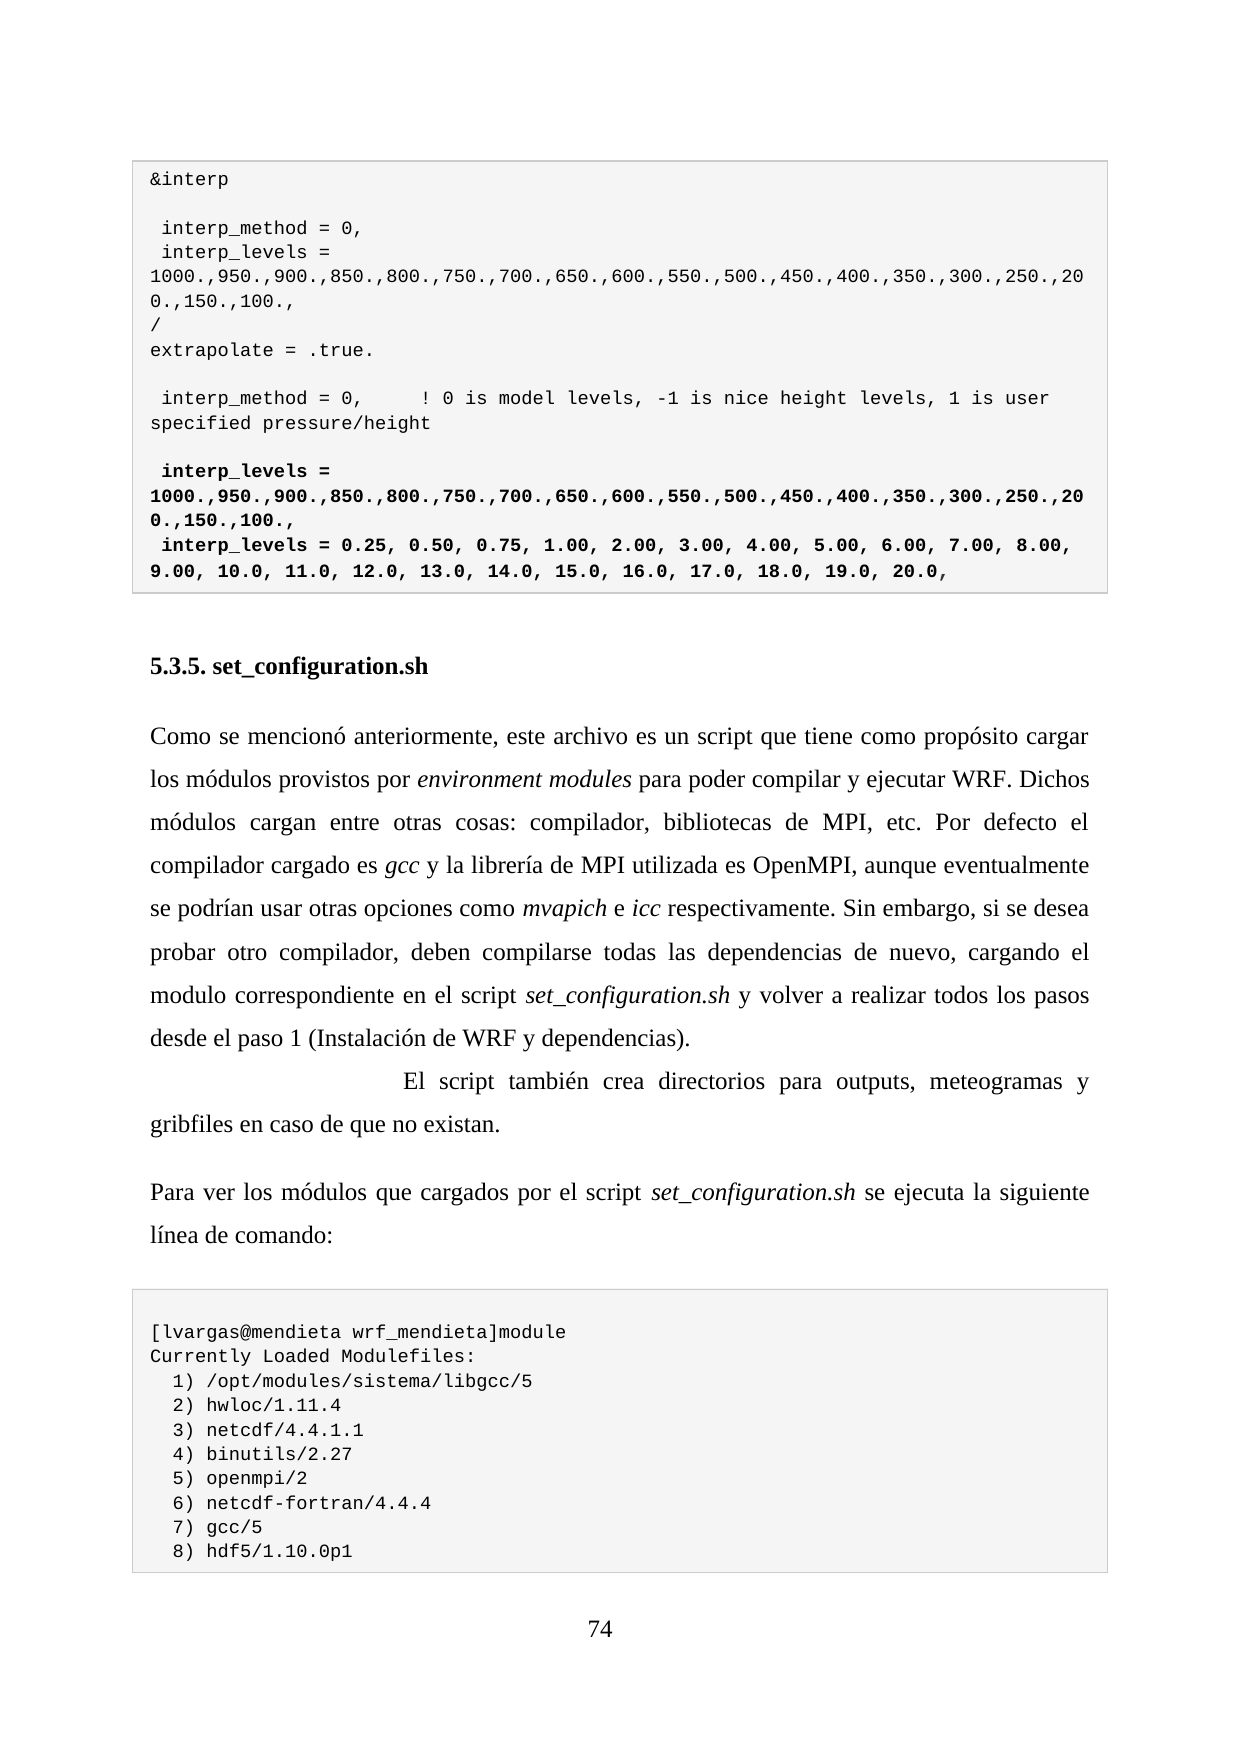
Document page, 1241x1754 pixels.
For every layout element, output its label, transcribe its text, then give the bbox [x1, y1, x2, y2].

text &interp [133, 162, 1107, 184]
text [lvargas@mendieta wrf_mendieta]module [133, 1313, 1107, 1337]
text interp_method = 0, ! 0 is model levels, -1 is nice height levels, 1 is user specified pressure/height [133, 379, 1107, 428]
text 2) hwloc/1.11.4 [133, 1386, 1107, 1410]
text interp_method = 0, [133, 209, 1107, 233]
text 7) gcc/5 [133, 1508, 1107, 1532]
text Currently Loaded Modulefiles: [133, 1337, 1107, 1362]
text 5) openmpi/2 [133, 1459, 1107, 1483]
text 4) binutils/2.27 [133, 1435, 1107, 1459]
text Como se mencionó anteriormente, este archivo es un script que tiene como propósito cargar los módulos provistos por environment modules para poder compilar y ejecutar WRF. Dichos módulos cargan entre otras cosas: compilador, bibliotecas de MPI, etc. Por defecto el compilador cargado es gcc y la librería de MPI utilizada es OpenMPI, aunque eventualmente se podrían usar otras opciones como mvapich e icc respectivamente. Sin embargo, si se desea probar otro compilador, deben compilarse todas las dependencias de nuevo, cargando el modulo correspondiente en el script set_configuration.sh y volver a realizar todos los pasos desde el paso 1 (Instalación de WRF y dependencias). El script también crea directorios para outputs, meteogramas y gribfiles en caso de que no existan. [150, 721, 1090, 1138]
text interp_levels = 1000.,950.,900.,850.,800.,750.,700.,650.,600.,550.,500.,450.,400.,350.,300.,250.,200.,150.,100., [133, 452, 1107, 526]
text / [133, 306, 1107, 331]
text interp_levels = 0.25, 0.50, 0.75, 1.00, 2.00, 3.00, 4.00, 5.00, 6.00, 7.00, 8.00, 9.00, 10.0, 11.0, 12.0, 13.0, 14.0, 15.0, 16.0, 17.0, 18.0, 19.0, 20.0, [133, 526, 1107, 592]
text 3) netcdf/4.4.1.1 [133, 1410, 1107, 1435]
text extrapolate = .true. [133, 331, 1107, 355]
text 8) hdf5/1.10.0p1 [133, 1532, 1107, 1572]
text interp_levels = 1000.,950.,900.,850.,800.,750.,700.,650.,600.,550.,500.,450.,400.,350.,300.,250.,200.,150.,100., [133, 233, 1107, 306]
text 6) netcdf-fortran/4.4.4 [133, 1483, 1107, 1508]
text Para ver los módulos que cargados por el script set_configuration.sh se ejecuta la siguiente línea de comando: [150, 1177, 1090, 1249]
text 1) /opt/modules/sistema/libgcc/5 [133, 1362, 1107, 1386]
subtitle 5.3.5. set_configuration.sh [150, 651, 1090, 680]
